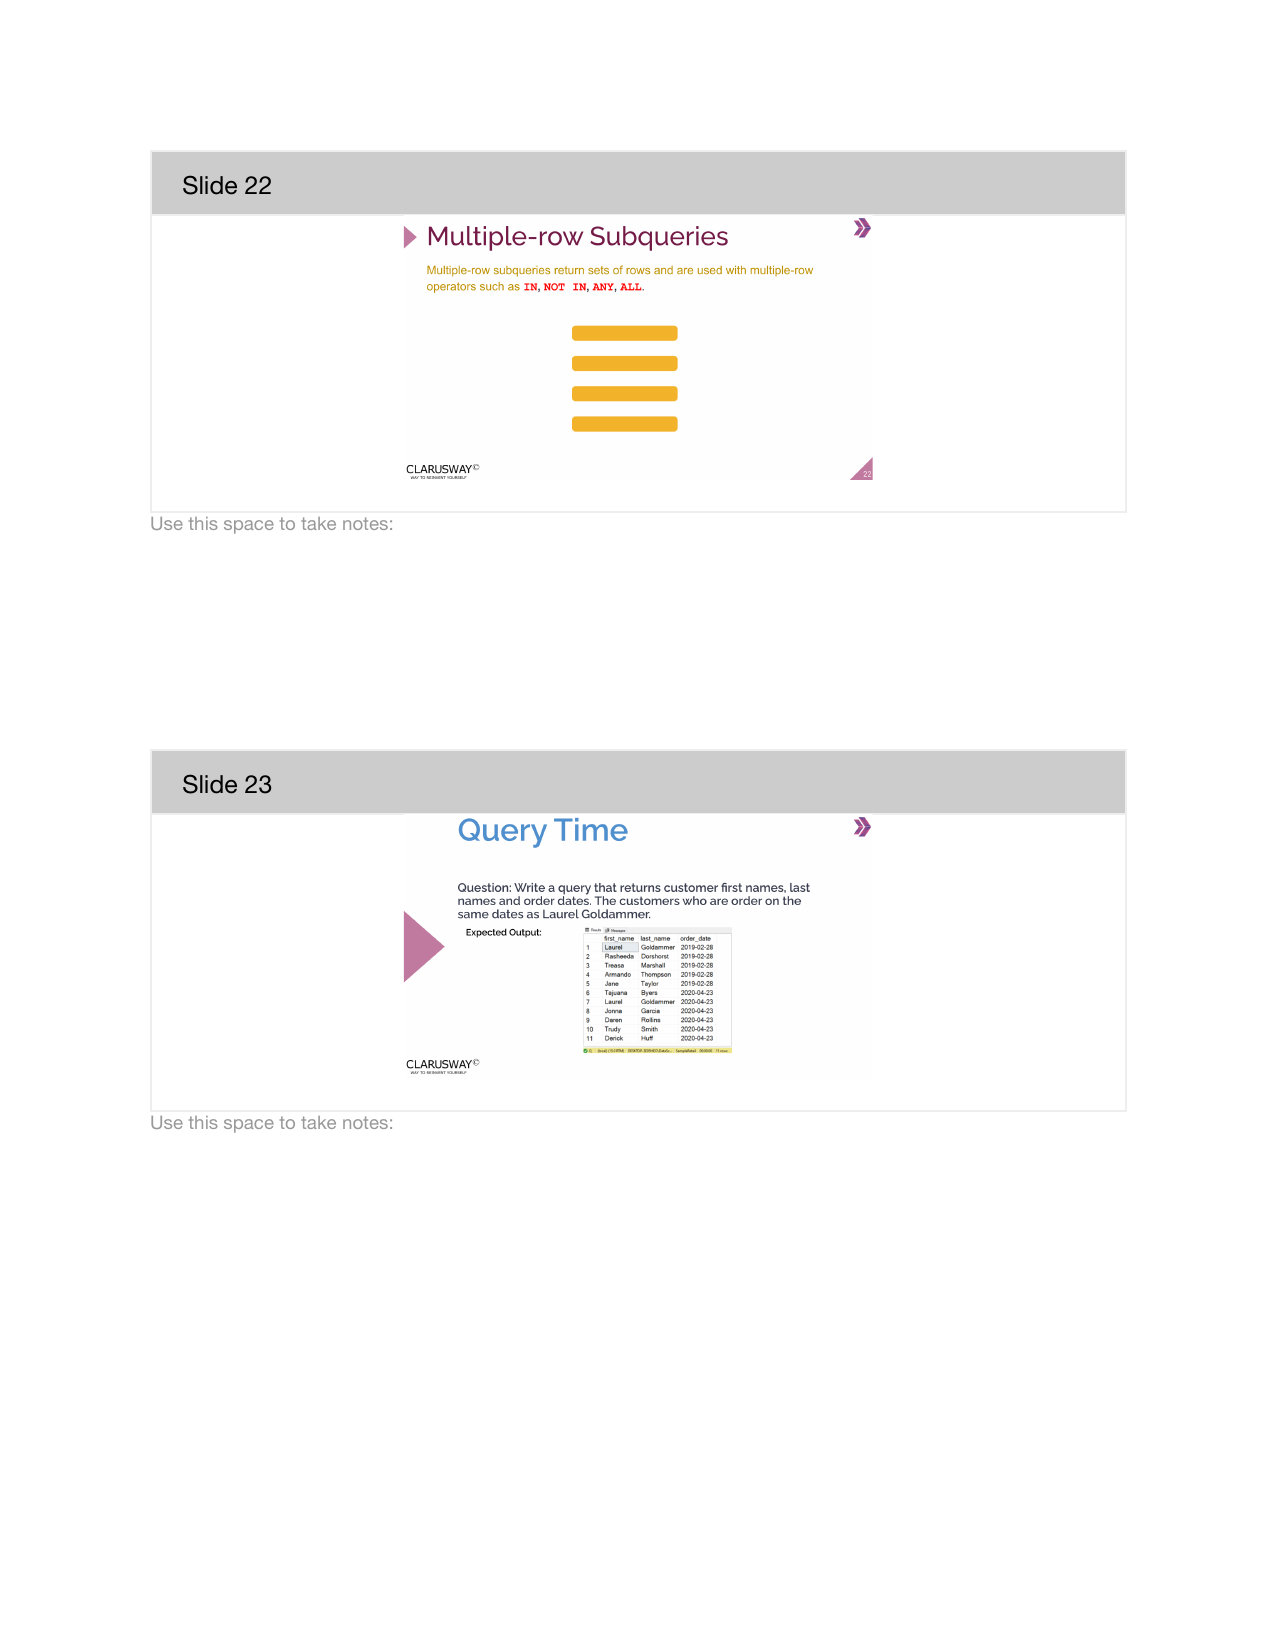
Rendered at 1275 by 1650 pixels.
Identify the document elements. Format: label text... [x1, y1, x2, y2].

text Use this space to take notes: [150, 513, 1125, 536]
table_header Slide 22 [152, 152, 1125, 214]
table_header Slide 23 [152, 751, 1125, 813]
table_cell [152, 216, 1125, 511]
table_cell [152, 815, 1125, 1110]
picture [403, 215, 873, 480]
text Use this space to take notes: [150, 1112, 1125, 1135]
picture [403, 814, 873, 1079]
